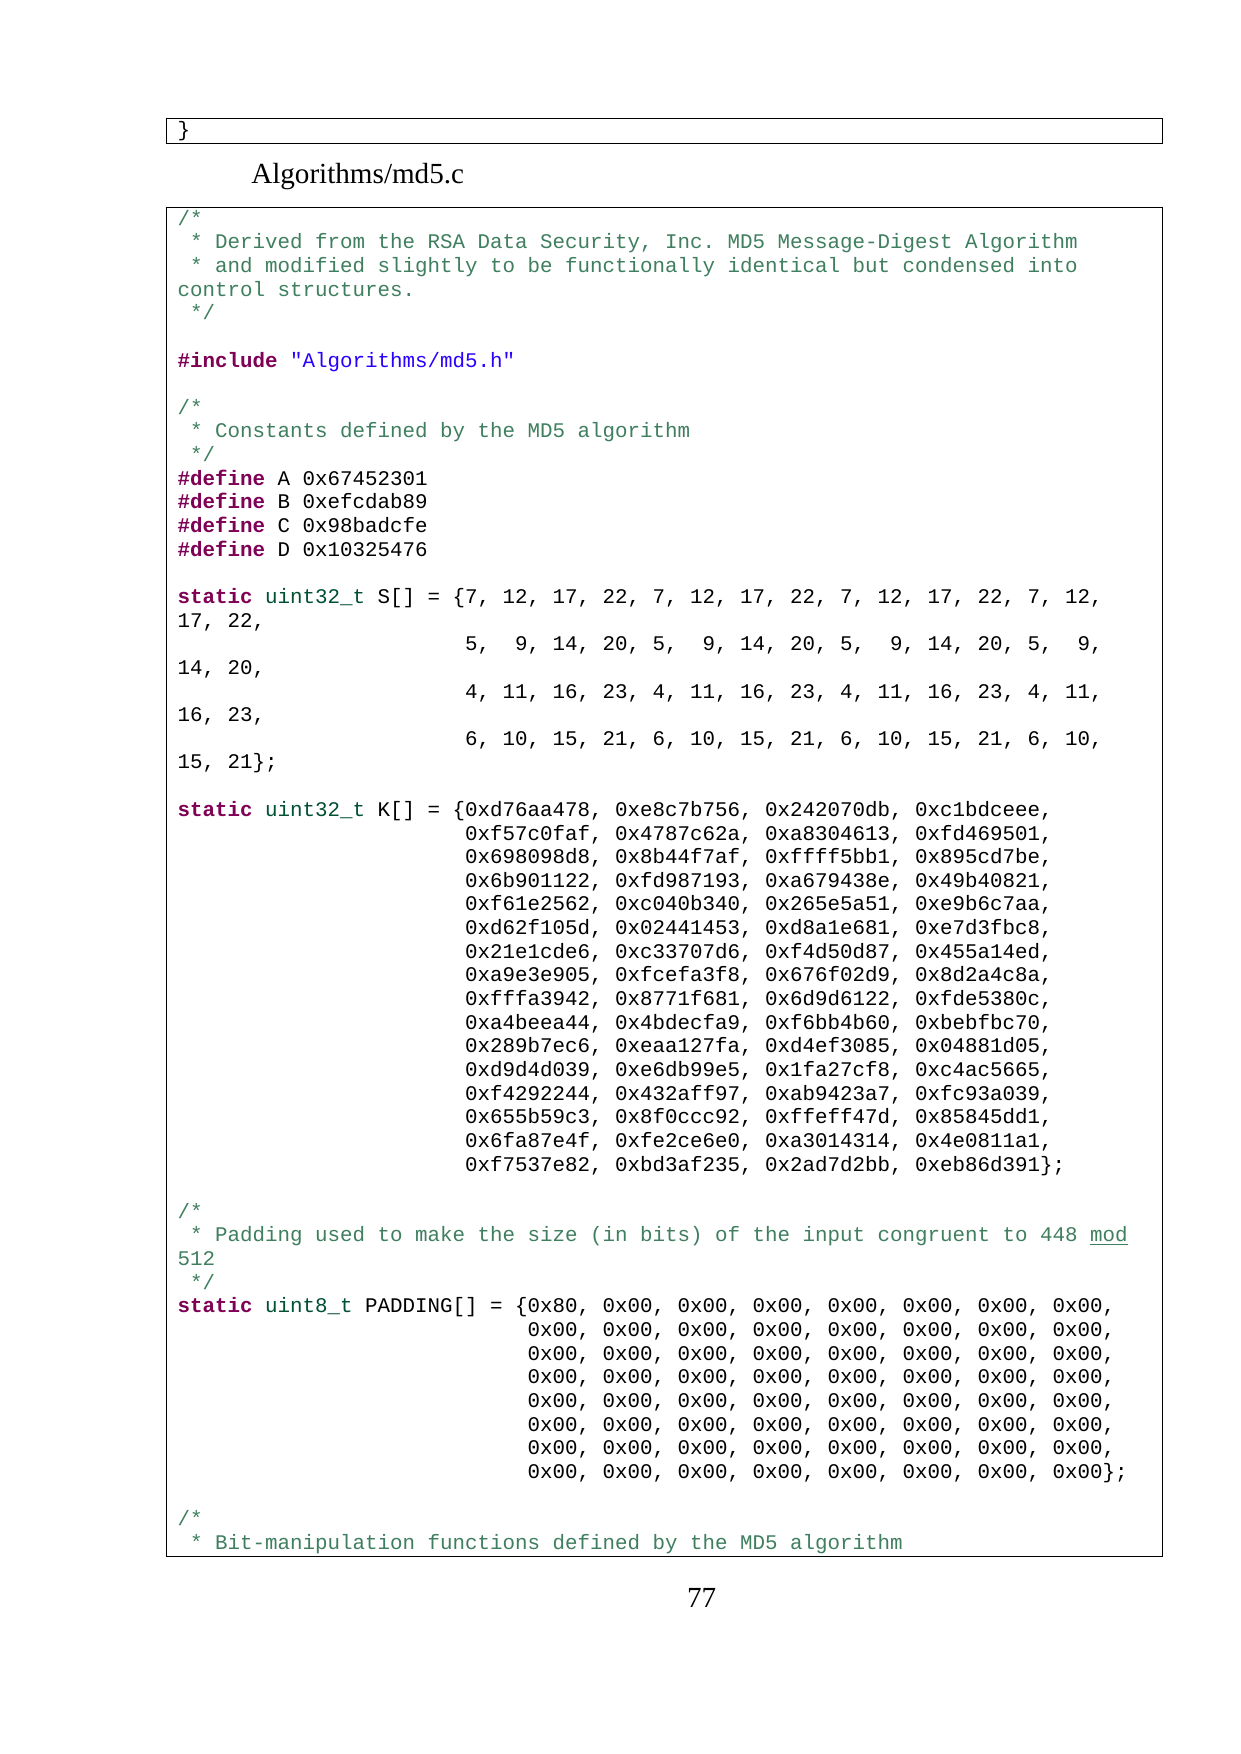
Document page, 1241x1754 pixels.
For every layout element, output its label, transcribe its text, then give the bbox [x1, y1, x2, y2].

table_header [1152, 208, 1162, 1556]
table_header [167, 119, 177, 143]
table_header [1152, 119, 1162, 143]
text Algorithms/md5.c [177, 156, 1152, 190]
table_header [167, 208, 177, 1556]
